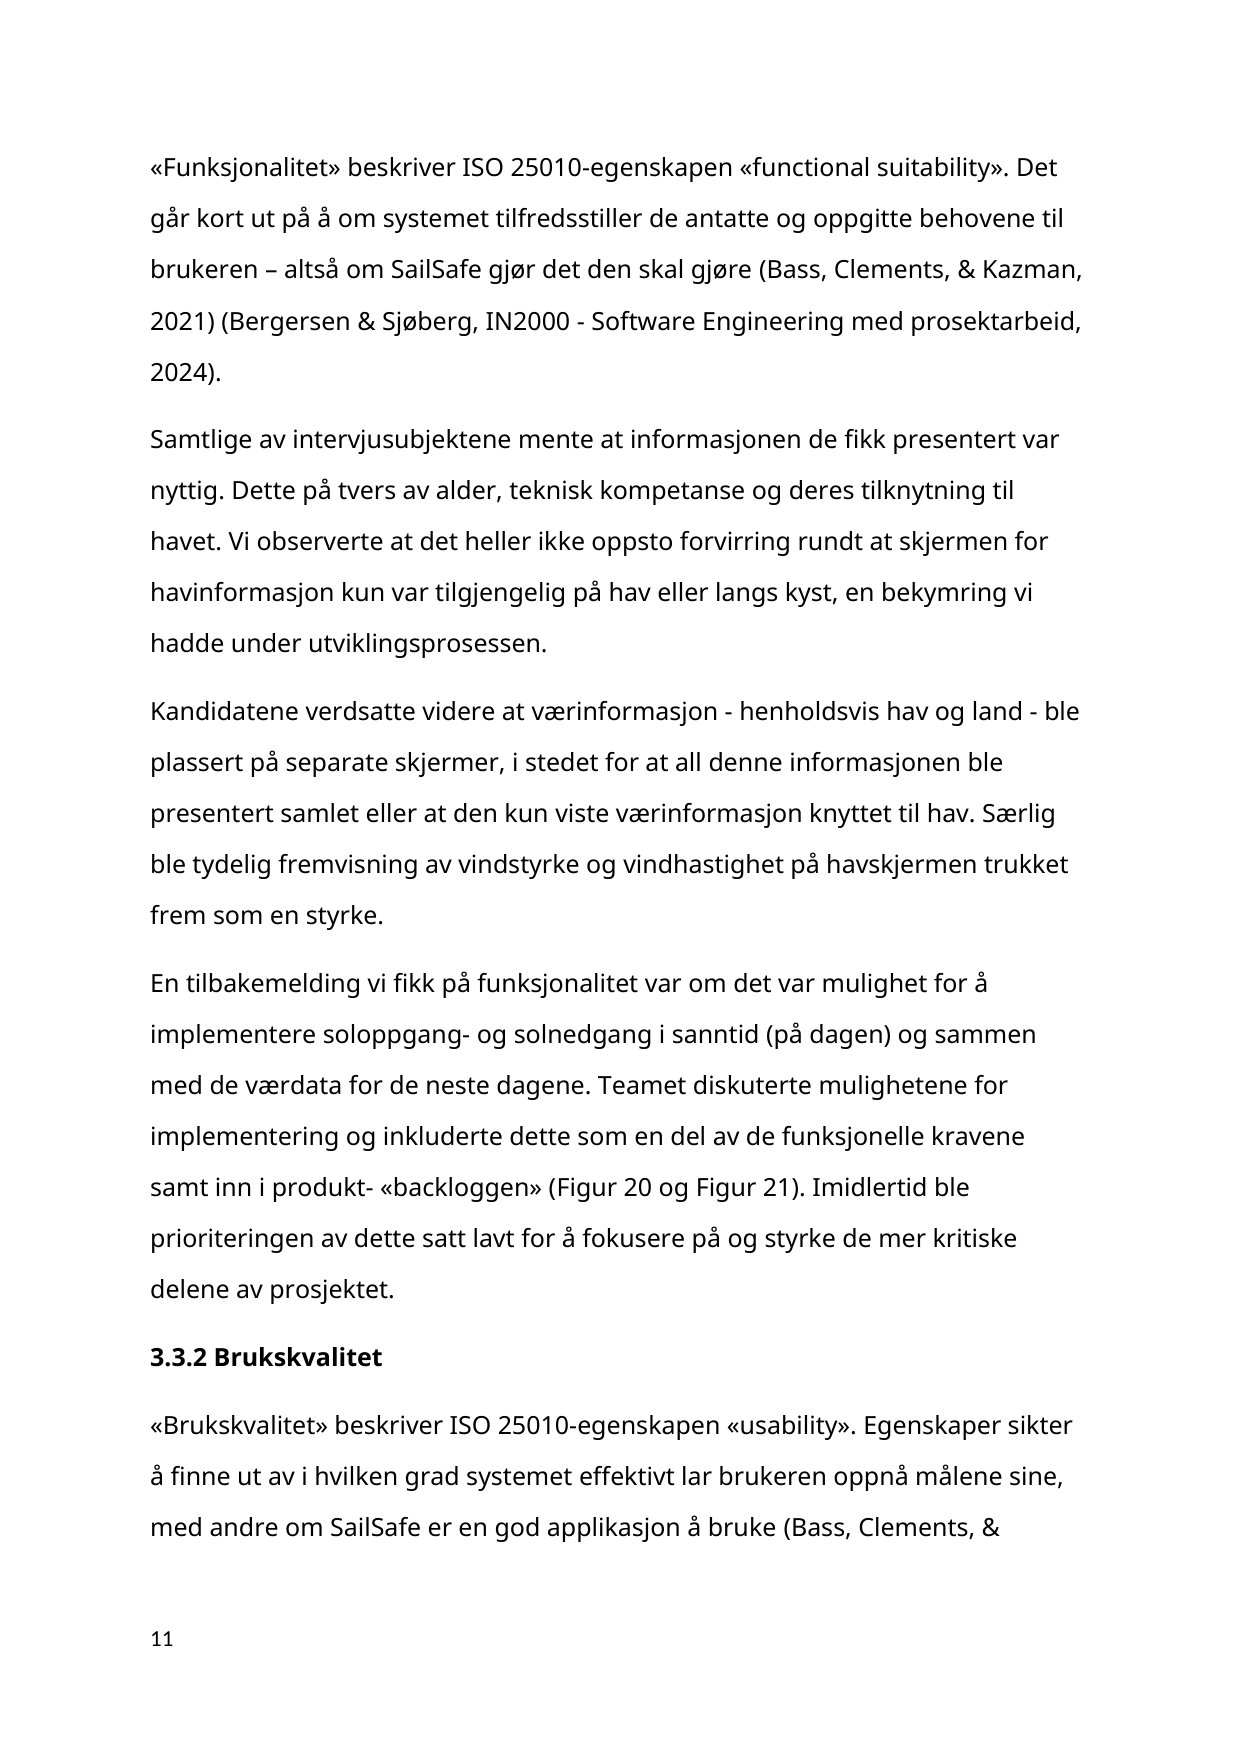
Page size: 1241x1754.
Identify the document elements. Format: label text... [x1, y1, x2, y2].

text Samtlige av intervjusubjektene mente at informasjonen de fikk presentert var nyttig. Dette på tvers av alder, teknisk kompetanse og deres tilknytning til havet. Vi observerte at det heller ikke oppsto forvirring rundt at skjermen for havinformasjon kun var tilgjengelig på hav eller langs kyst, en bekymring vi hadde under utviklingsprosessen. [150, 422, 1090, 660]
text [150, 1407, 1090, 1543]
text «Funksjonalitet» beskriver ISO 25010-egenskapen «functional suitability». Det går kort ut på å om systemet tilfredsstiller de antatte og oppgitte behovene til brukeren – altså om SailSafe gjør det den skal gjøre . [150, 150, 1090, 388]
text Kandidatene verdsatte videre at værinformasjon - henholdsvis hav og land - ble plassert på separate skjermer, i stedet for at all denne informasjonen ble presentert samlet eller at den kun viste værinformasjon knyttet til hav. Særlig ble tydelig fremvisning av vindstyrke og vindhastighet på havskjermen trukket frem som en styrke. [150, 694, 1090, 932]
text 3.3.2 Brukskvalitet [150, 1339, 1090, 1374]
